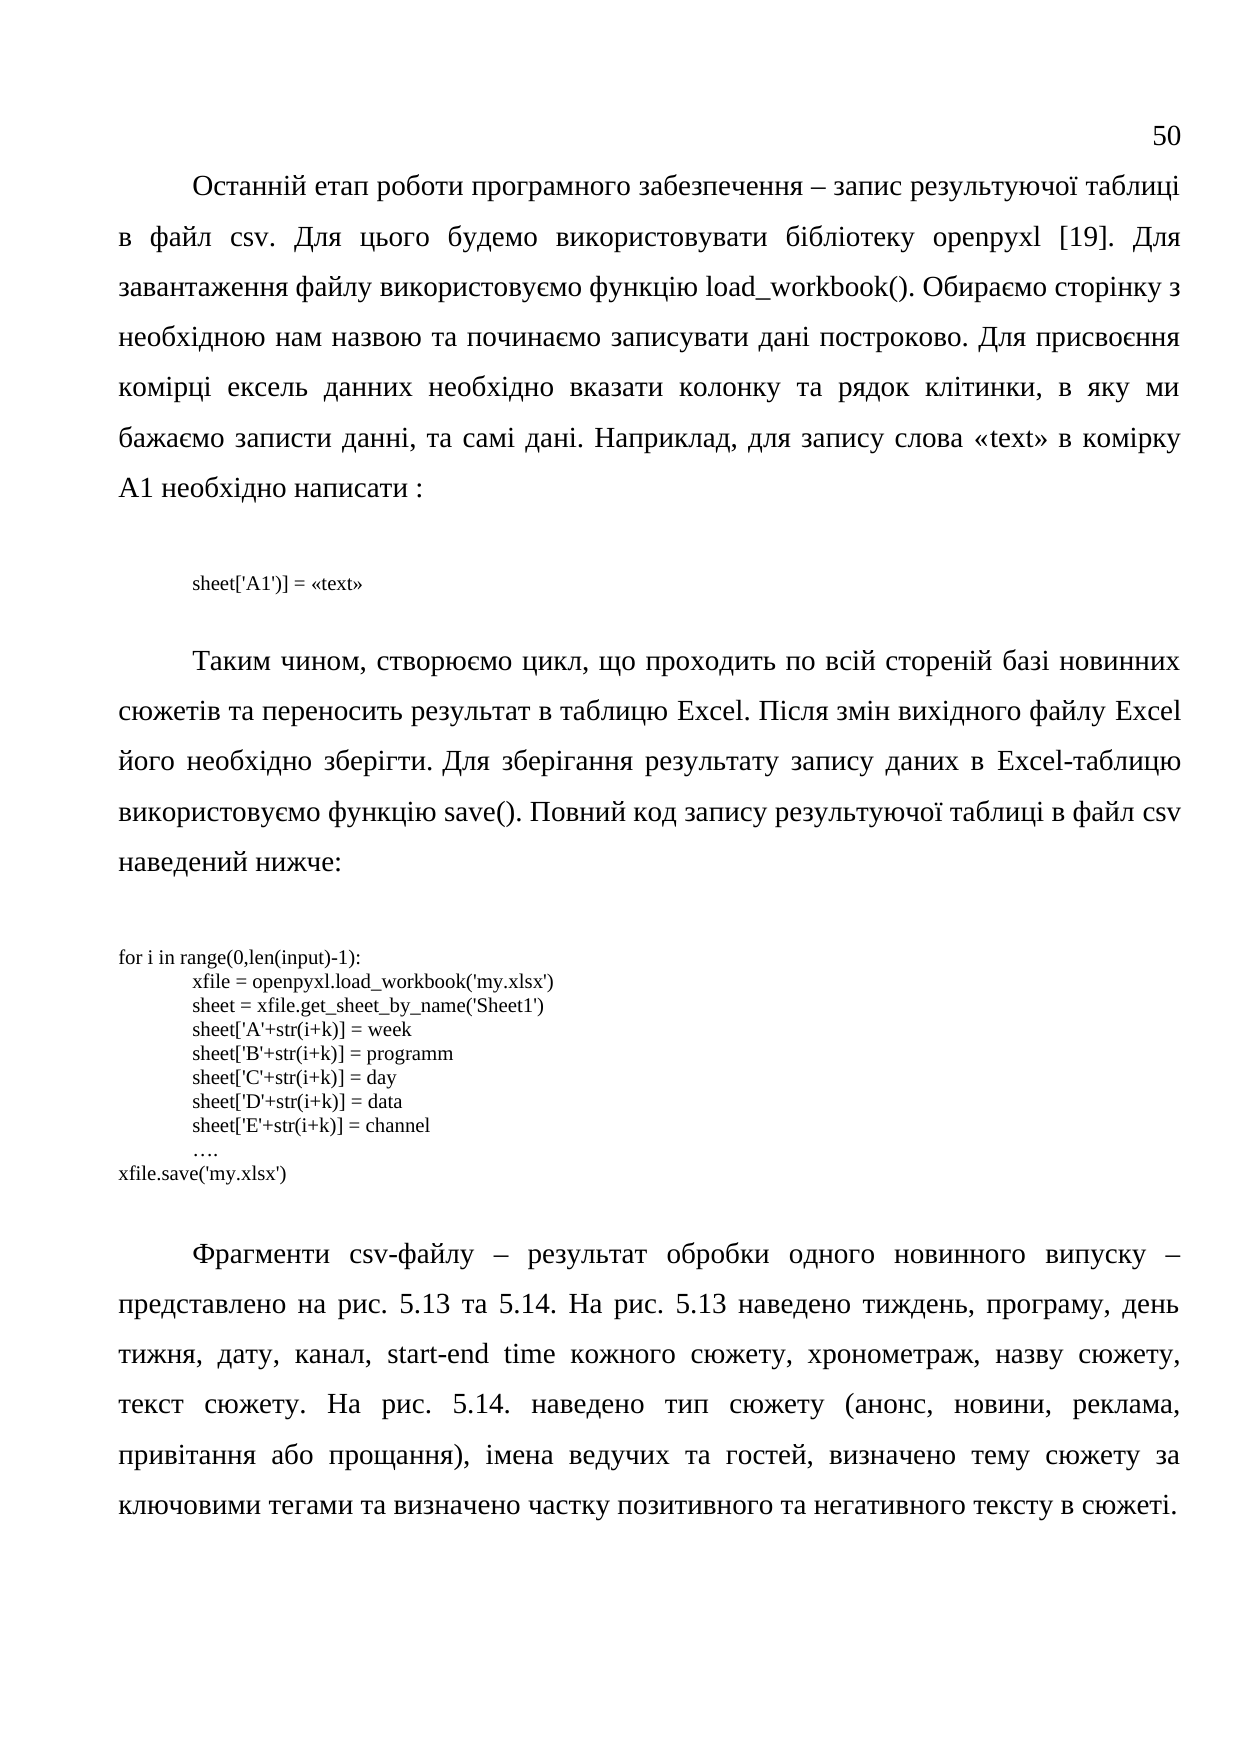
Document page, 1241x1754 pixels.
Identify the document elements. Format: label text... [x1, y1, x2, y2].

text sheet['C'+str(i+k)] = day [192, 1065, 1181, 1089]
text sheet['B'+str(i+k)] = programm [192, 1041, 1181, 1065]
text …. [118, 1137, 1181, 1161]
text sheet['A'+str(i+k)] = week [192, 1017, 1181, 1041]
text sheet['A1')] = «text» [192, 571, 1181, 595]
text sheet = xfile.get_sheet_by_name('Sheet1') [192, 993, 1181, 1017]
text sheet['D'+str(i+k)] = data [192, 1089, 1181, 1113]
text sheet['E'+str(i+k)] = channel [192, 1113, 1181, 1137]
text xfile.save('my.xlsx') [118, 1161, 1181, 1185]
text for i in range(0,len(input)-1): [118, 945, 1181, 969]
text Останній етап роботи програмного забезпечення – запис результуючої таблиці в файл csv. Для цього будемо використовувати бібліотеку openpyxl [19]. Для завантаження файлу використовуємо функцію load_workbook(). Обираємо сторінку з необхідною нам назвою та починаємо записувати дані построково. Для присвоєння комірці ексель данних необхідно вказати колонку та рядок клітинки, в яку ми бажаємо записти данні, та самі дані. Наприклад, для запису слова «text» в комірку A1 необхідно написати : [118, 168, 1181, 504]
text Таким чином, створюємо цикл, що проходить по всій стореній базі новинних сюжетів та переносить результат в таблицю Excel. Після змін вихідного файлу Excel його необхідно зберігти. Для зберігання результату запису даних в Excel-таблицю використовуємо функцію save(). Повний код запису результуючої таблиці в файл csv наведений нижче: [118, 643, 1181, 878]
text Фрагменти csv-файлу – результат обробки одного новинного випуску – представлено на рис. 5.13 та 5.14. На рис. 5.13 наведено тиждень, програму, день тижня, дату, канал, start-end time кожного сюжету, хронометраж, назву сюжету, текст сюжету. На рис. 5.14. наведено тип сюжету (анонс, новини, реклама, привітання або прощання), імена ведучих та гостей, визначено тему сюжету за ключовими тегами та визначено частку позитивного та негативного тексту в сюжеті. [118, 1236, 1181, 1521]
text xfile = openpyxl.load_workbook('my.xlsx') [192, 969, 1181, 993]
